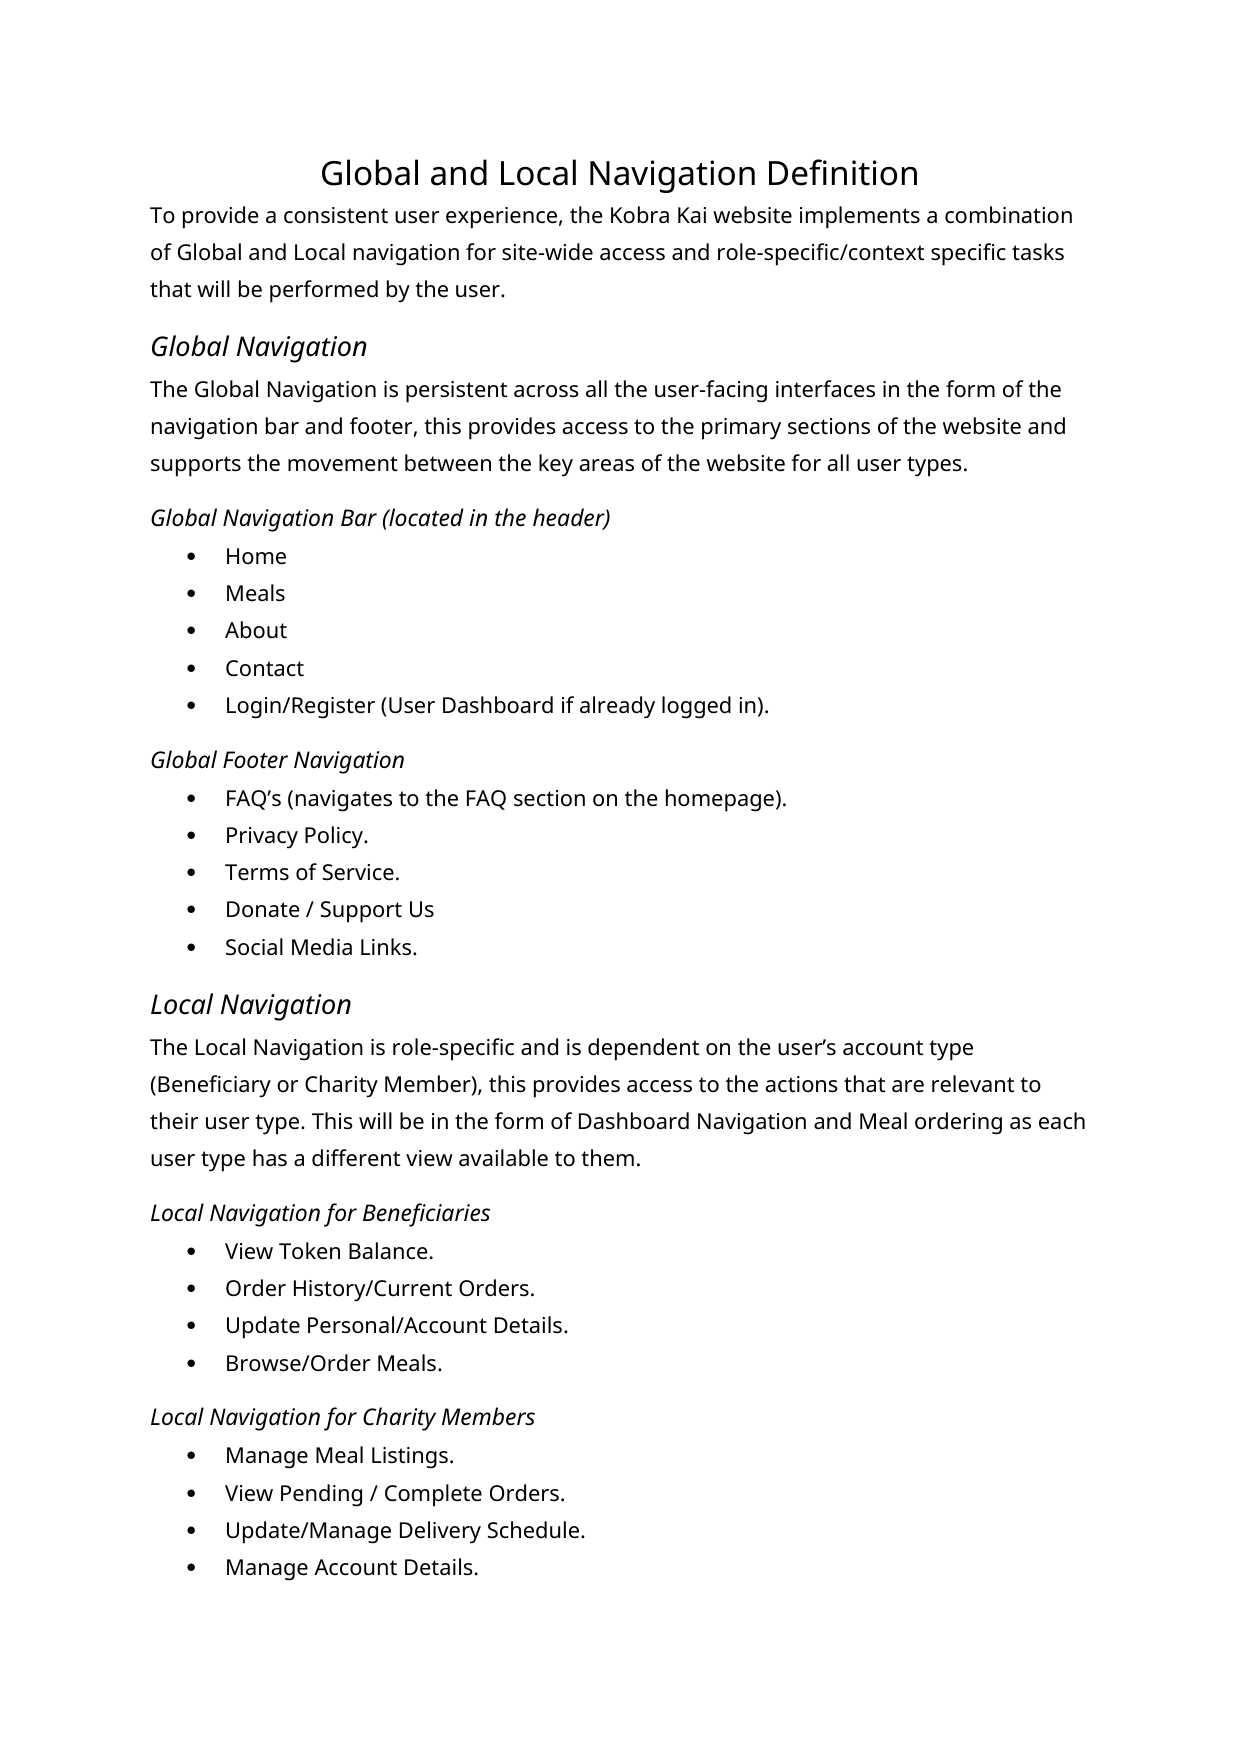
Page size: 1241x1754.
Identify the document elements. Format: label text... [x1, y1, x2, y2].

list Update/Manage Delivery Schedule. [187, 1515, 1090, 1544]
list Contact [187, 653, 1090, 682]
list Home [187, 541, 1090, 571]
list View Pending / Complete Orders. [187, 1478, 1090, 1507]
list Order History/Current Orders. [187, 1273, 1090, 1303]
subtitle Local Navigation for Charity Members [150, 1401, 1090, 1433]
list Terms of Service. [187, 857, 1090, 887]
list Login/Register (User Dashboard if already logged in). [187, 690, 1090, 720]
list Browse/Order Meals. [187, 1347, 1090, 1377]
list Privacy Policy. [187, 820, 1090, 850]
list Update Personal/Account Details. [187, 1310, 1090, 1340]
list FAQ’s (navigates to the FAQ section on the homepage). [187, 783, 1090, 813]
list Meals [187, 578, 1090, 608]
subtitle Local Navigation [150, 985, 1090, 1022]
list Manage Account Details. [187, 1552, 1090, 1582]
list Donate / Support Us [187, 894, 1090, 924]
list View Token Balance. [187, 1236, 1090, 1266]
subtitle Local Navigation for Beneficiaries [150, 1197, 1090, 1228]
list Social Media Links. [187, 932, 1090, 961]
list About [187, 616, 1090, 645]
subtitle Global Navigation Bar (located in the header) [150, 502, 1090, 533]
subtitle Global Navigation [150, 328, 1090, 365]
list Manage Meal Listings. [187, 1440, 1090, 1470]
subtitle Global and Local Navigation Definition [150, 150, 1090, 195]
text The Local Navigation is role-specific and is dependent on the user’s account type (Beneficiary or Charity Member), this provides access to the actions that are relevant to their user type. This will be in the form of Dashboard Navigation and Meal ordering as each user type has a different view available to them. [150, 1031, 1090, 1173]
subtitle Global Footer Navigation [150, 744, 1090, 775]
text To provide a consistent user experience, the Kobra Kai website implements a combination of Global and Local navigation for site-wide access and role-specific/context specific tasks that will be performed by the user. [150, 199, 1090, 304]
text The Global Navigation is persistent across all the user-facing interfaces in the form of the navigation bar and footer, this provides access to the primary sections of the website and supports the movement between the key areas of the website for all user types. [150, 374, 1090, 478]
